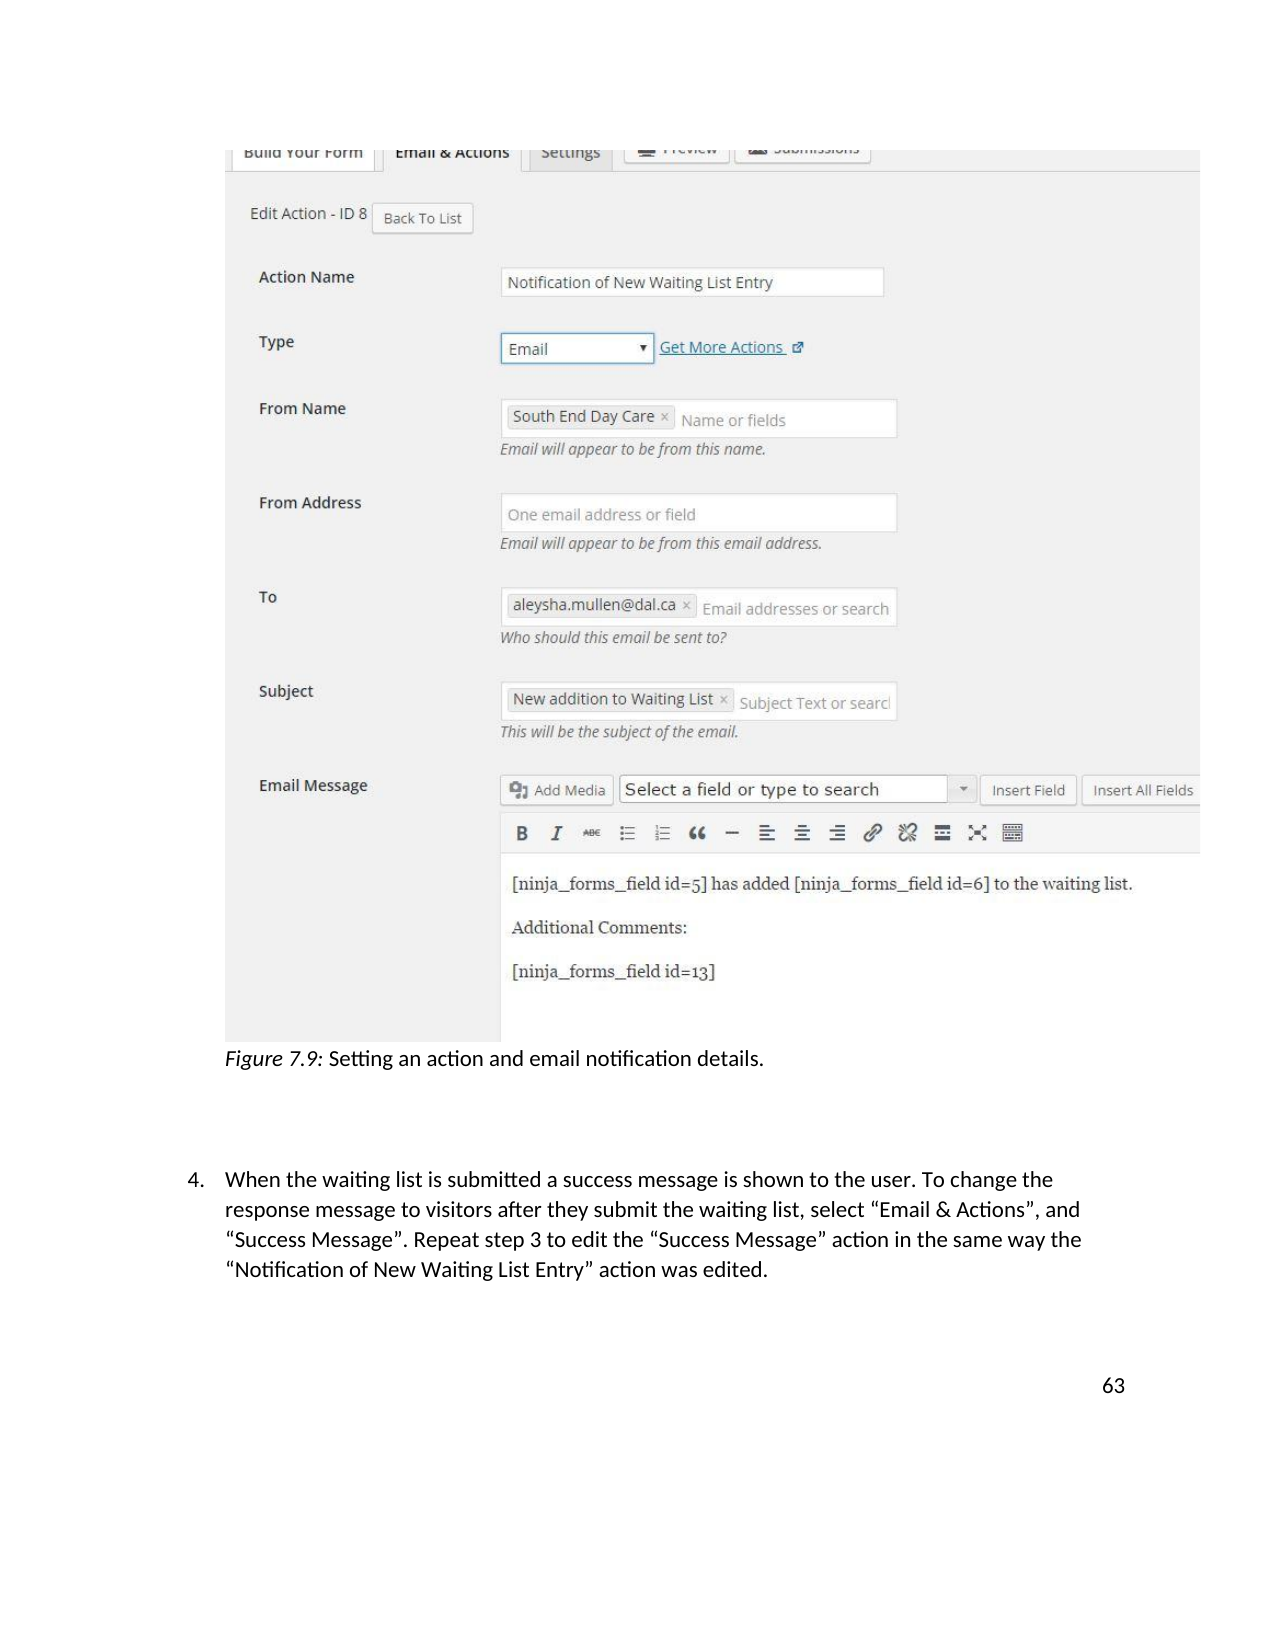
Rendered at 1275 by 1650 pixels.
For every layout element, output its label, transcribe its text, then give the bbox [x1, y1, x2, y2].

picture [225, 150, 1200, 1042]
list When the waiting list is submitted a success message is shown to the user. To change the response message to visitors after they submit the waiting list, select “Email & Actions”, and “Success Message”. Repeat step 3 to edit the “Success Message” action in the same way the “Notification of New Waiting List Entry” action was edited. [187, 1165, 1125, 1283]
